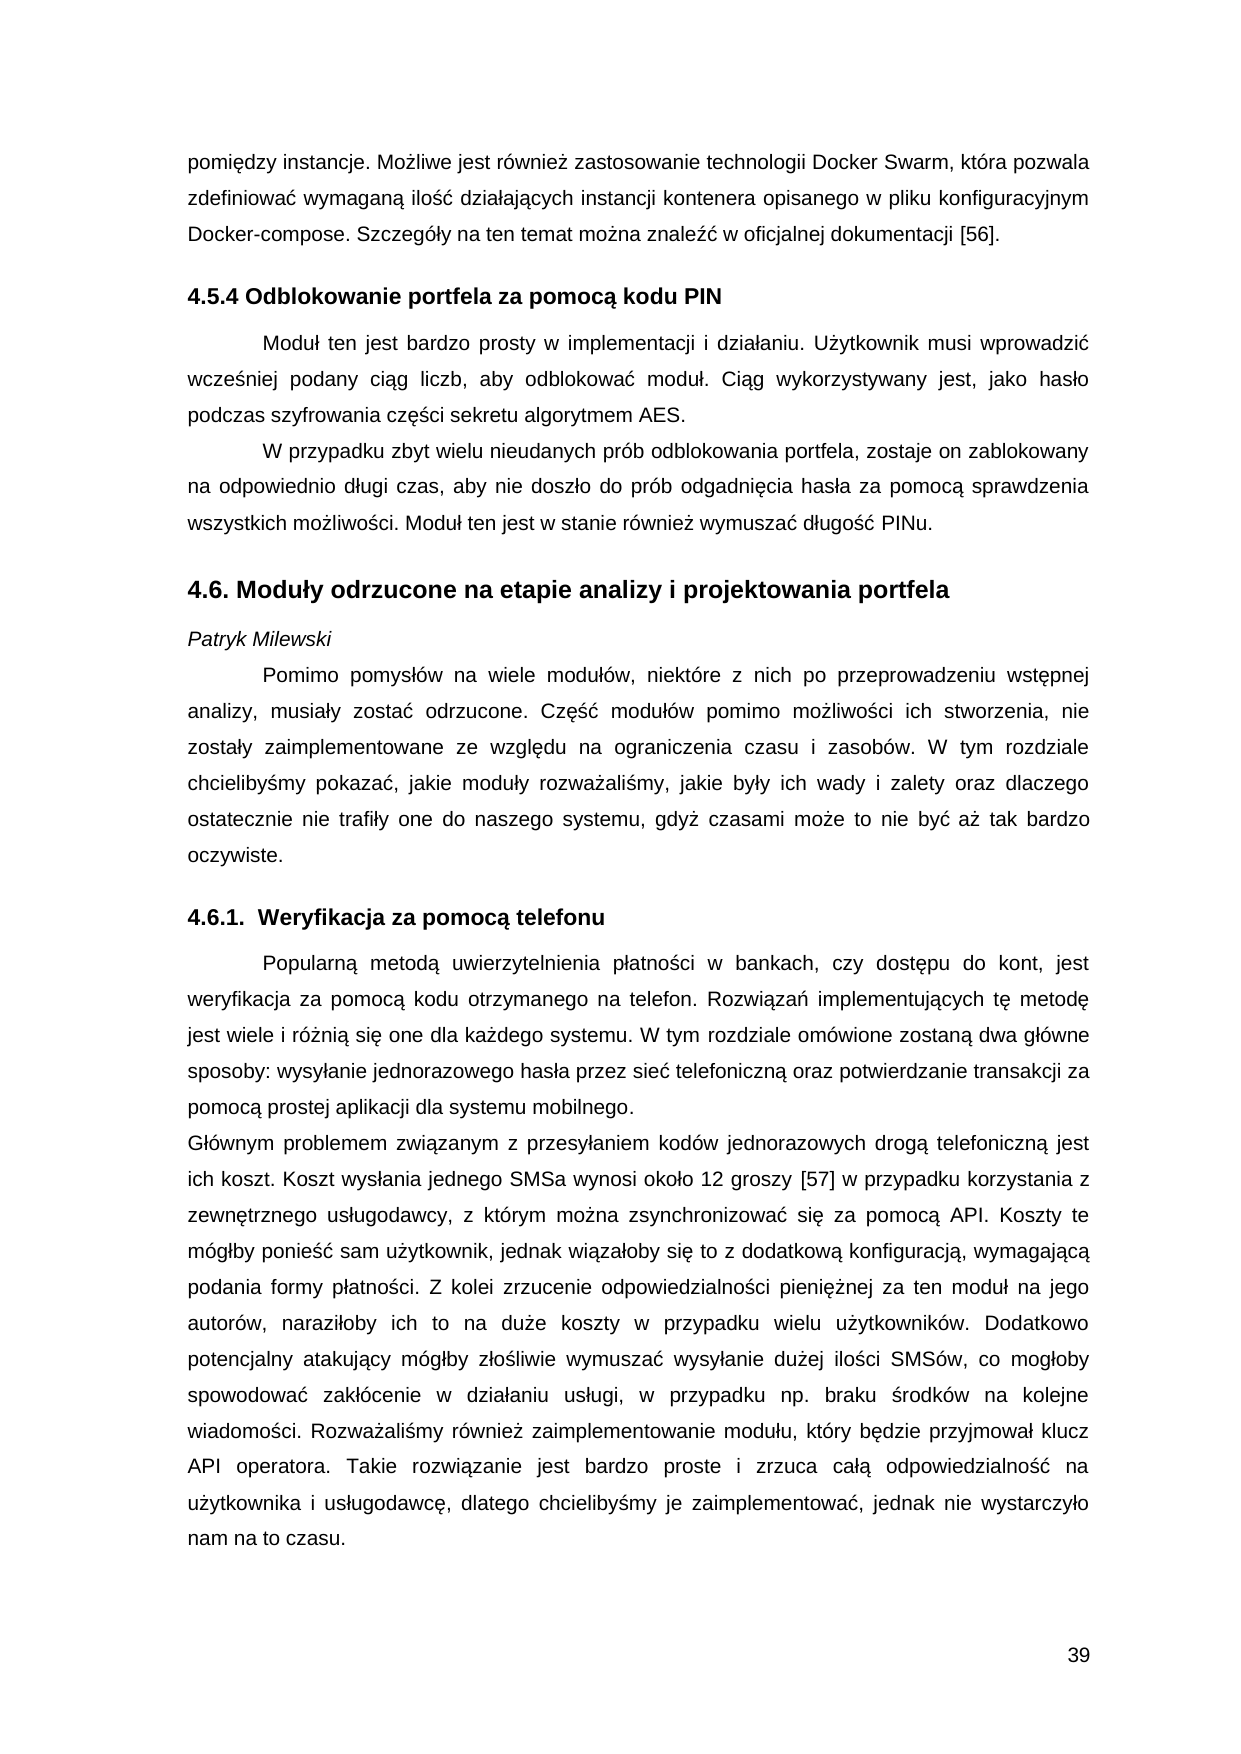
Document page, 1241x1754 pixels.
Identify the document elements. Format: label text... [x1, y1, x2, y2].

text Popularną metodą uwierzytelnienia płatności w bankach, czy dostępu do kont, jest weryfikacja za pomocą kodu otrzymanego na telefon. Rozwiązań implementujących tę metodę jest wiele i różnią się one dla każdego systemu. W tym rozdziale omówione zostaną dwa główne sposoby: wysyłanie jednorazowego hasła przez sieć telefoniczną oraz potwierdzanie transakcji za pomocą prostej aplikacji dla systemu mobilnego. [187, 997, 1090, 1045]
text Głównym problemem związanym z przesyłaniem kodów jednorazowych drogą telefoniczną jest ich koszt. Koszt wysłania jednego SMSa wynosi około 12 groszy w przypadku korzystania z zewnętrznego usługodawcy, z którym można zsynchronizować się za pomocą API. Koszty te mógłby ponieść sam użytkownik, jednak wiązałoby się to z dodatkową konfiguracją, wymagającą podania formy płatności. Z kolei zrzucenie odpowiedzialności pieniężnej za ten moduł na jego autorów, naraziłoby ich to na duże koszty w przypadku wielu użytkowników. Dodatkowo potencjalny atakujący mógłby złośliwie wymuszać wysyłanie dużej ilości SMSów, co mogłoby spowodować zakłócenie w działaniu usługi, w przypadku np. braku środków na kolejne wiadomości. Rozważaliśmy również zaimplementowanie modułu, który będzie przyjmował klucz API operatora. Takie rozwiązanie jest bardzo proste i zrzuca całą odpowiedzialność na użytkownika i usługodawcę, dlatego chcielibyśmy je zaimplementować, jednak nie wystarczyło nam na to czasu. [187, 1131, 1090, 1550]
text Popularną metodą uwierzytelnienia płatności w bankach, czy dostępu do kont, jest weryfikacja za pomocą kodu otrzymanego na telefon. Rozwiązań implementujących tę metodę jest wiele i różnią się one dla każdego systemu. W tym rozdziale omówione zostaną dwa główne sposoby: wysyłanie jednorazowego hasła przez sieć telefoniczną oraz potwierdzanie transakcji za pomocą prostej aplikacji dla systemu mobilnego. [187, 1046, 1090, 1119]
text W przypadku zbyt wielu nieudanych prób odblokowania portfela, zostaje on zablokowany na odpowiednio długi czas, aby nie doszło do prób odgadnięcia hasła za pomocą sprawdzenia wszystkich możliwości. Moduł ten jest w stanie również wymuszać długość PINu. [187, 438, 1090, 534]
subtitle 4.5.4 Odblokowanie portfela za pomocą kodu PIN [187, 283, 1090, 309]
text Popularną metodą uwierzytelnienia płatności w bankach, czy dostępu do kont, jest weryfikacja za pomocą kodu otrzymanego na telefon. Rozwiązań implementujących tę metodę jest wiele i różnią się one dla każdego systemu. W tym rozdziale omówione zostaną dwa główne sposoby: wysyłanie jednorazowego hasła przez sieć telefoniczną oraz potwierdzanie transakcji za pomocą prostej aplikacji dla systemu mobilnego. [187, 951, 1090, 995]
subtitle 4.6. Moduły odrzucone na etapie analizy i projektowania portfela [187, 575, 1090, 604]
text Patryk Milewski [187, 627, 1090, 651]
subtitle 4.6.1. Weryfikacja za pomocą telefonu [187, 903, 1090, 930]
text Pomimo pomysłów na wiele modułów, niektóre z nich po przeprowadzeniu wstępnej analizy, musiały zostać odrzucone. Część modułów pomimo możliwości ich stworzenia, nie zostały zaimplementowane ze względu na ograniczenia czasu i zasobów. W tym rozdziale chcielibyśmy pokazać, jakie moduły rozważaliśmy, jakie były ich wady i zalety oraz dlaczego ostatecznie nie trafiły one do naszego systemu, gdyż czasami może to nie być aż tak bardzo oczywiste. [187, 663, 1090, 866]
text Moduł ten jest bardzo prosty w implementacji i działaniu. Użytkownik musi wprowadzić wcześniej podany ciąg liczb, aby odblokować moduł. Ciąg wykorzystywany jest, jako hasło podczas szyfrowania części sekretu algorytmem AES. [187, 331, 1090, 426]
